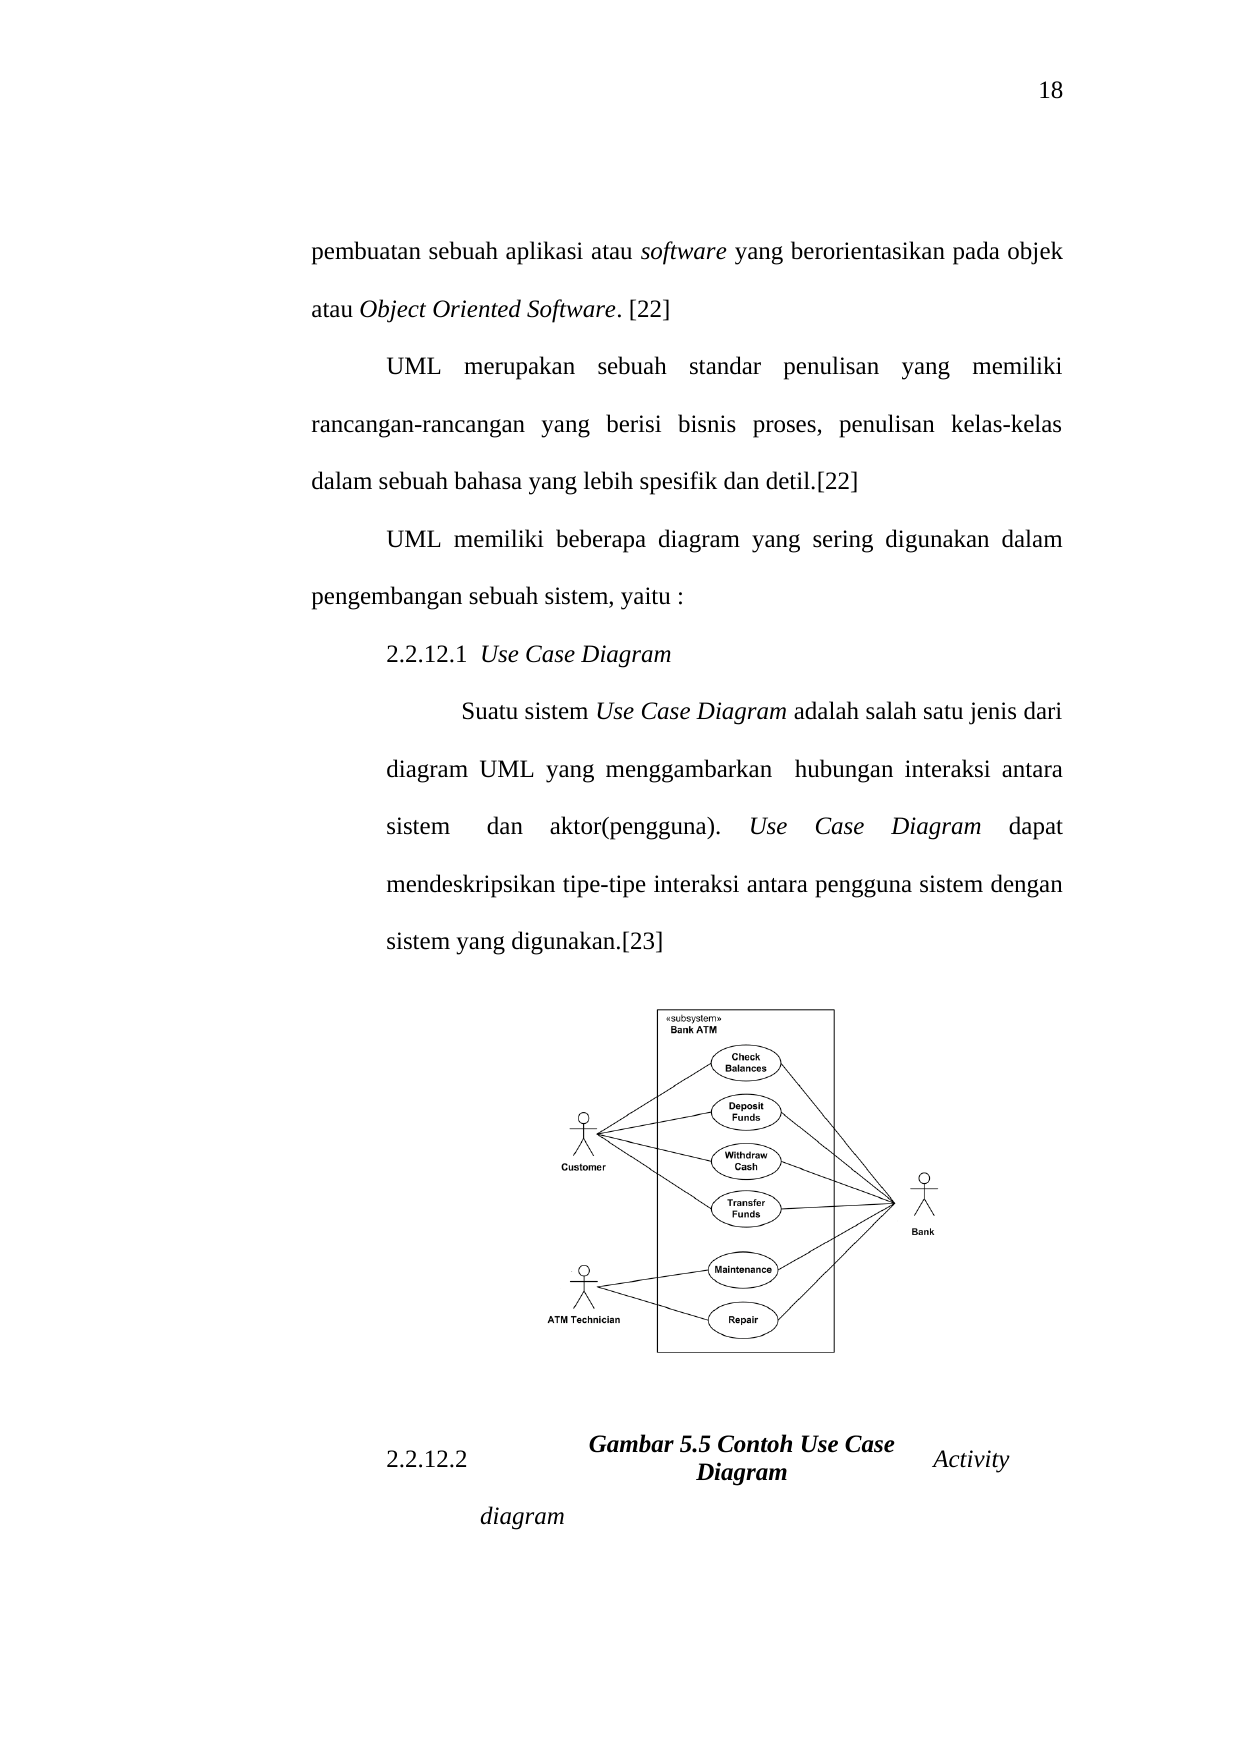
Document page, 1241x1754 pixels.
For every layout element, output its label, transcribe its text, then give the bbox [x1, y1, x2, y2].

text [311, 236, 1063, 322]
text UML memiliki beberapa diagram yang sering digunakan dalam pengembangan sebuah sistem, yaitu : [311, 524, 1063, 610]
text Use Case Diagram [386, 639, 1063, 667]
text Activity diagram [386, 1444, 1063, 1530]
text UML merupakan sebuah standar penulisan yang memiliki rancangan-rancangan yang berisi bisnis proses, penulisan kelas-kelas dalam sebuah bahasa yang lebih spesifik dan detil.[22] [311, 351, 1063, 495]
text Suatu sistem Use Case Diagram adalah salah satu jenis dari diagram UML yang menggambarkanz hubungan interaksi antara sistems dan aktor(pengguna). Use Case Diagram dapat mendeskripsikan tipe-tipe interaksi antara pengguna sistem dengan sistem yang digunakan.[23] [386, 696, 1063, 955]
picture [547, 1005, 964, 1361]
